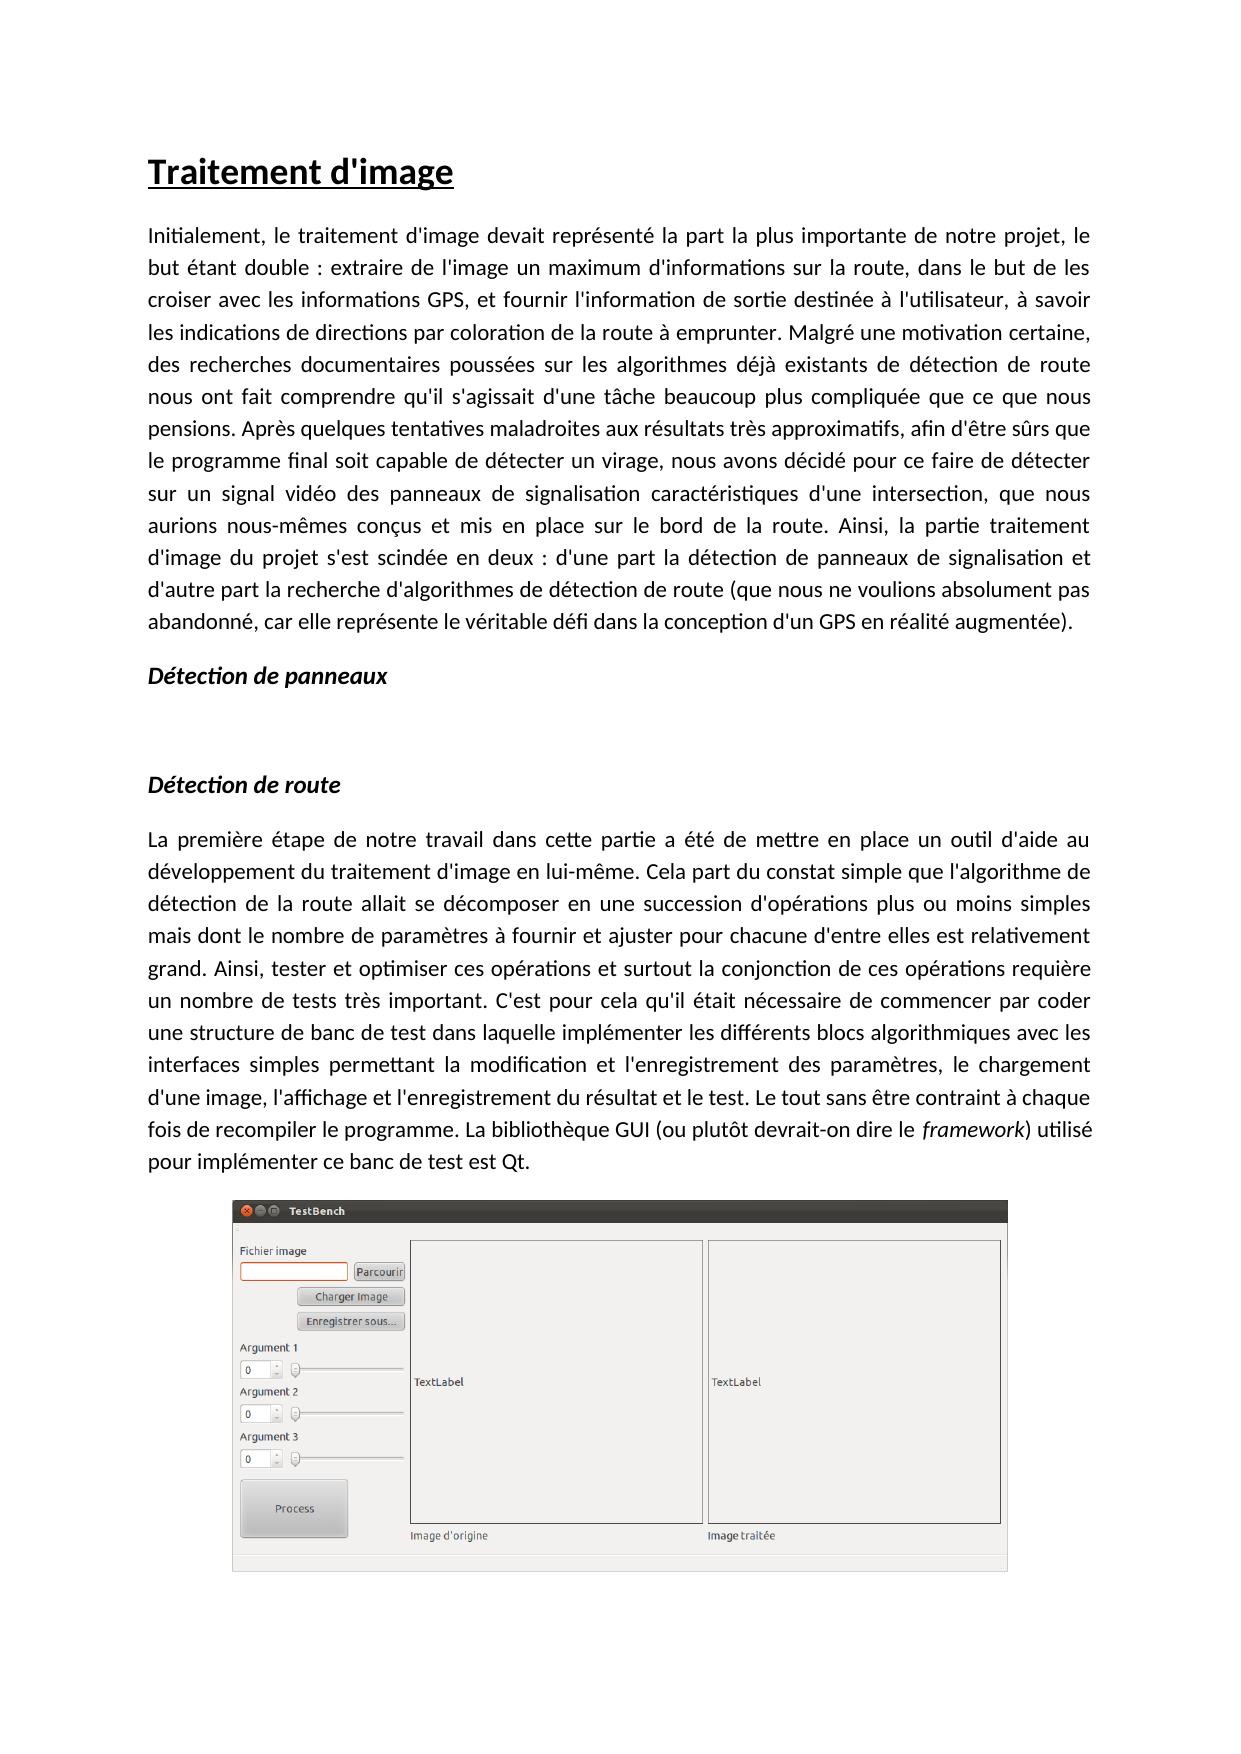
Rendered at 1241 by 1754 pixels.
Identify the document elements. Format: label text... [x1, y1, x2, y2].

text Initialement, le traitement d'image devait représenté la part la plus importante de notre projet, le but étant double : extraire de l'image un maximum d'informations sur la route, dans le but de les croiser avec les informations GPS, et fournir l'information de sortie destinée à l'utilisateur, à savoir les indications de directions par coloration de la route à emprunter. Malgré une motivation certaine, des recherches documentaires poussées sur les algorithmes déjà existants de détection de route nous ont fait comprendre qu'il s'agissait d'une tâche beaucoup plus compliquée que ce que nous pensions. Après quelques tentatives maladroites aux résultats très approximatifs, afin d'être sûrs que le programme final soit capable de détecter un virage, nous avons décidé pour ce faire de détecter sur un signal vidéo des panneaux de signalisation caractéristiques d'une intersection, que nous aurions nous-mêmes conçus et mis en place sur le bord de la route. Ainsi, la partie traitement d'image du projet s'est scindée en deux : d'une part la détection de panneaux de signalisation et d'autre part la recherche d'algorithmes de détection de route (que nous ne voulions absolument pas abandonné, car elle représente le véritable défi dans la conception d'un GPS en réalité augmentée). [148, 221, 1093, 635]
picture [232, 1200, 1008, 1572]
text Traitement d'image [148, 148, 1093, 193]
text Détection de route [148, 769, 1093, 800]
text La première étape de notre travail dans cette partie a été de mettre en place un outil d'aide au développement du traitement d'image en lui-même. Cela part du constat simple que l'algorithme de détection de la route allait se décomposer en une succession d'opérations plus ou moins simples mais dont le nombre de paramètres à fournir et ajuster pour chacune d'entre elles est relativement grand. Ainsi, tester et optimiser ces opérations et surtout la conjonction de ces opérations requière un nombre de tests très important. C'est pour cela qu'il était nécessaire de commencer par coder une structure de banc de test dans laquelle implémenter les différents blocs algorithmiques avec les interfaces simples permettant la modification et l'enregistrement des paramètres, le chargement d'une image, l'affichage et l'enregistrement du résultat et le test. Le tout sans être contraint à chaque fois de recompiler le programme. La bibliothèque GUI (ou plutôt devrait-on dire le framework) utilisé pour implémenter ce banc de test est Qt. [148, 825, 1093, 1175]
text Détection de panneaux [148, 660, 1093, 691]
